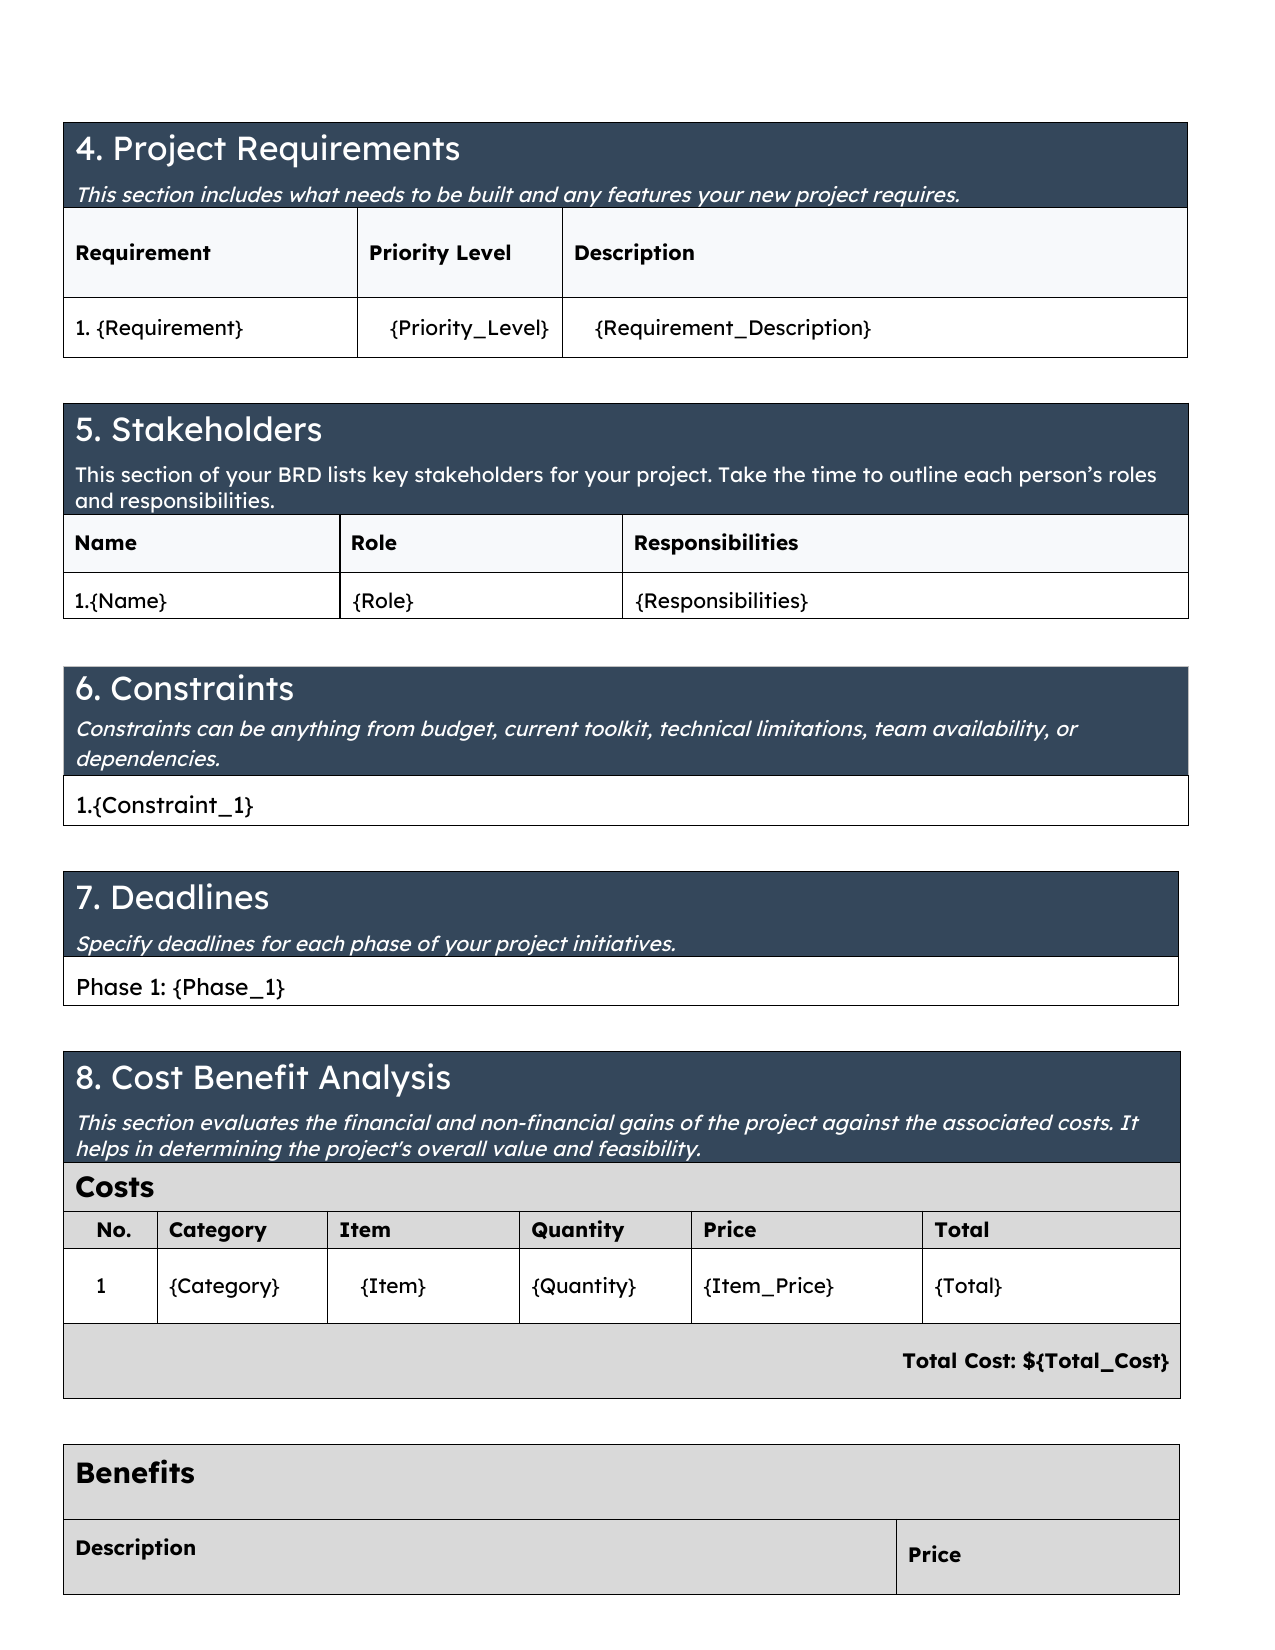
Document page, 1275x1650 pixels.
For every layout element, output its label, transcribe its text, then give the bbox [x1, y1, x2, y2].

table_cell Total Cost: ${Total_Cost} [64, 1324, 1180, 1398]
table_cell Priority Level [358, 208, 562, 297]
table_cell {Role} [341, 573, 622, 618]
table_cell 1.{Name} [64, 573, 339, 618]
table_header 5. Stakeholders This section of your BRD lists key stakeholders for your project. Take the time to outline each person’s roles and responsibilities. [64, 404, 1188, 514]
table_cell Name [64, 515, 339, 572]
table_cell Total [923, 1212, 1180, 1248]
table_cell {Item} [328, 1249, 519, 1323]
table_cell Responsibilities [623, 515, 1188, 572]
table_header Benefits [64, 1445, 1179, 1519]
table_cell Category [158, 1212, 327, 1248]
table_cell Price [692, 1212, 922, 1248]
table_cell No. [64, 1212, 157, 1248]
table_cell {Quantity} [520, 1249, 691, 1323]
table_cell Price [897, 1520, 1179, 1594]
table_header 4. Project Requirements This section includes what needs to be built and any features your new project requires. [64, 123, 1187, 207]
table_header 8. Cost Benefit Analysis This section evaluates the financial and non-financial gains of the project against the associated costs. It helps in determining the project's overall value and feasibility. [64, 1052, 1180, 1162]
table_cell {Requirement_Description} [563, 298, 1187, 357]
table_cell Role [341, 515, 622, 572]
table_cell Costs [64, 1163, 1180, 1211]
table_cell Description [563, 208, 1187, 297]
table_header 6. Constraints Constraints can be anything from budget, current toolkit, technical limitations, team availability, or dependencies. [64, 667, 1188, 775]
table_cell {Item_Price} [692, 1249, 922, 1323]
table_cell Item [328, 1212, 519, 1248]
table_header 7. Deadlines Specify deadlines for each phase of your project initiatives. [64, 872, 1178, 956]
table_cell Description [64, 1520, 896, 1594]
table_cell Requirement [64, 208, 357, 297]
table_cell 1.{Constraint_1} [64, 776, 1188, 825]
table_cell {Priority_Level} [358, 298, 562, 357]
table_cell {Responsibilities} [623, 573, 1188, 618]
table_cell Quantity [520, 1212, 691, 1248]
table_cell 1 [64, 1249, 157, 1323]
table_cell 1. {Requirement} [64, 298, 357, 357]
table_cell {Total} [923, 1249, 1180, 1323]
table_cell Phase 1: {Phase_1} [64, 957, 1178, 1005]
table_cell {Category} [158, 1249, 327, 1323]
